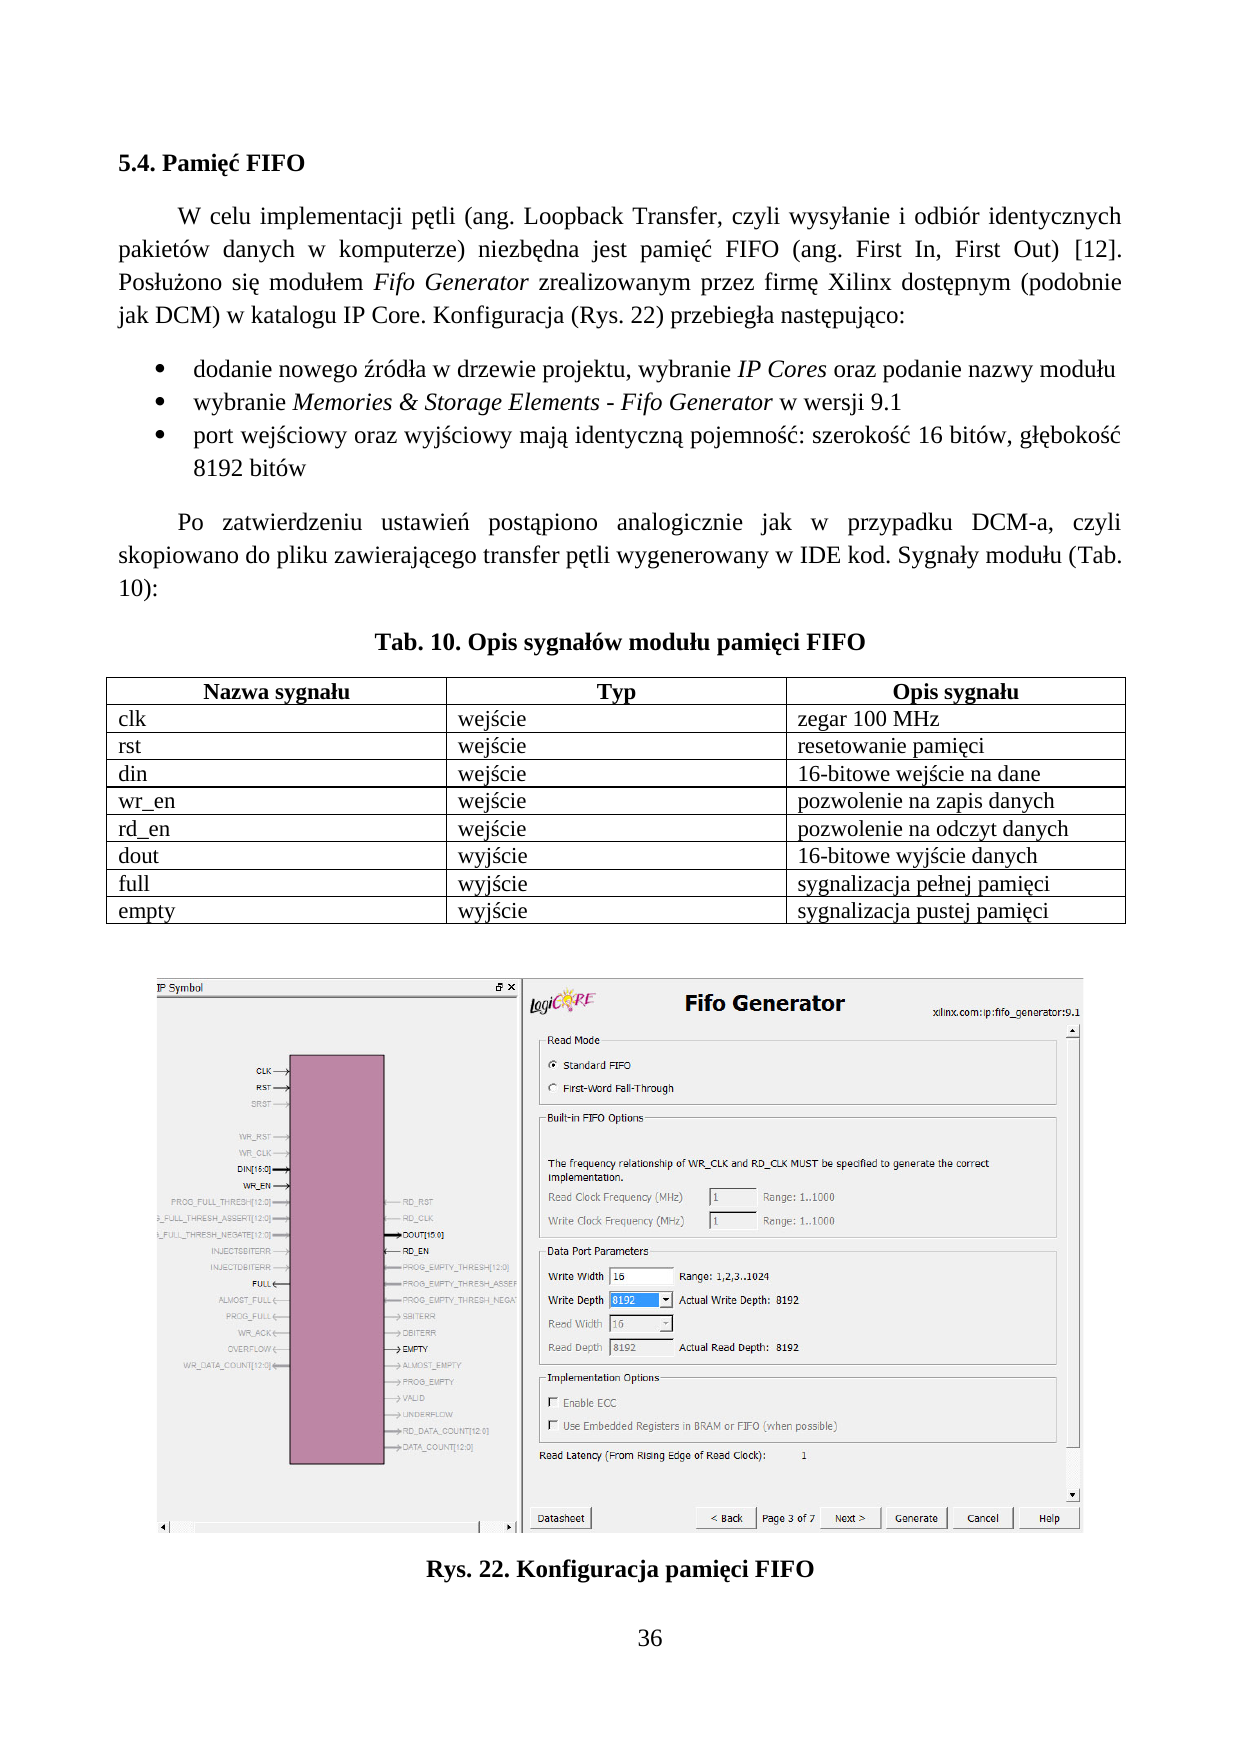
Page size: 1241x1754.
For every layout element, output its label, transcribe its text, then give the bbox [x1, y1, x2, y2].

list dodanie nowego źródła w drzewie projektu, wybranie IP Cores oraz podanie nazwy modułu [156, 354, 1122, 383]
table_cell wejście [447, 705, 786, 732]
table_cell dout [107, 842, 446, 868]
table_cell wyjście [447, 842, 786, 868]
list wybranie Memories & Storage Elements - Fifo Generator w wersji 9.1 [156, 387, 1122, 416]
subtitle 5.4. Pamięć FIFO [118, 148, 1122, 176]
table_cell resetowanie pamięci [787, 733, 1125, 759]
table_cell 16-bitowe wyjście danych [787, 842, 1125, 868]
table_cell empty [107, 897, 446, 923]
table_cell din [107, 760, 446, 786]
table_cell rd_en [107, 815, 446, 841]
table_cell rst [107, 733, 446, 759]
table_cell wejście [447, 760, 786, 786]
table_header Nazwa sygnału [107, 678, 446, 704]
table_header Opis sygnału [787, 678, 1125, 704]
list port wejściowy oraz wyjściowy mają identyczną pojemność: szerokość 16 bitów, głębokość 8192 bitów [156, 420, 1122, 482]
table_cell pozwolenie na odczyt danych [787, 815, 1125, 841]
table_cell wr_en [107, 788, 446, 814]
table_cell wyjście [447, 897, 786, 923]
text Po zatwierdzeniu ustawień postąpiono analogicznie jak w przypadku DCM-a, czyli skopiowano do pliku zawierającego transfer pętli wygenerowany w IDE kod. Sygnały modułu (Tab. 10): [118, 507, 1122, 602]
table_cell zegar 100 MHz [787, 705, 1125, 732]
table_cell clk [107, 705, 446, 732]
text W celu implementacji pętli (ang. Loopback Transfer, czyli wysyłanie i odbiór identycznych pakietów danych w komputerze) niezbędna jest pamięć FIFO (ang. First In, First Out) [12]. Posłużono się modułem Fifo Generator zrealizowanym przez firmę Xilinx dostępnym (podobnie jak DCM) w katalogu IP Core. Konfiguracja (Rys. 22) przebiegła następująco: [118, 201, 1122, 329]
table_cell wyjście [447, 870, 786, 896]
table_cell pozwolenie na zapis danych [787, 788, 1125, 814]
table_cell wejście [447, 815, 786, 841]
table_cell 16-bitowe wejście na dane [787, 760, 1125, 786]
table_cell sygnalizacja pełnej pamięci [787, 870, 1125, 896]
table_cell wejście [447, 733, 786, 759]
table_cell sygnalizacja pustej pamięci [787, 897, 1125, 923]
table_cell wejście [447, 788, 786, 814]
picture [156, 978, 1084, 1533]
table_header Typ [447, 678, 786, 704]
text Rys. 22. Konfiguracja pamięci FIFO [118, 1554, 1122, 1583]
table_cell full [107, 870, 446, 896]
